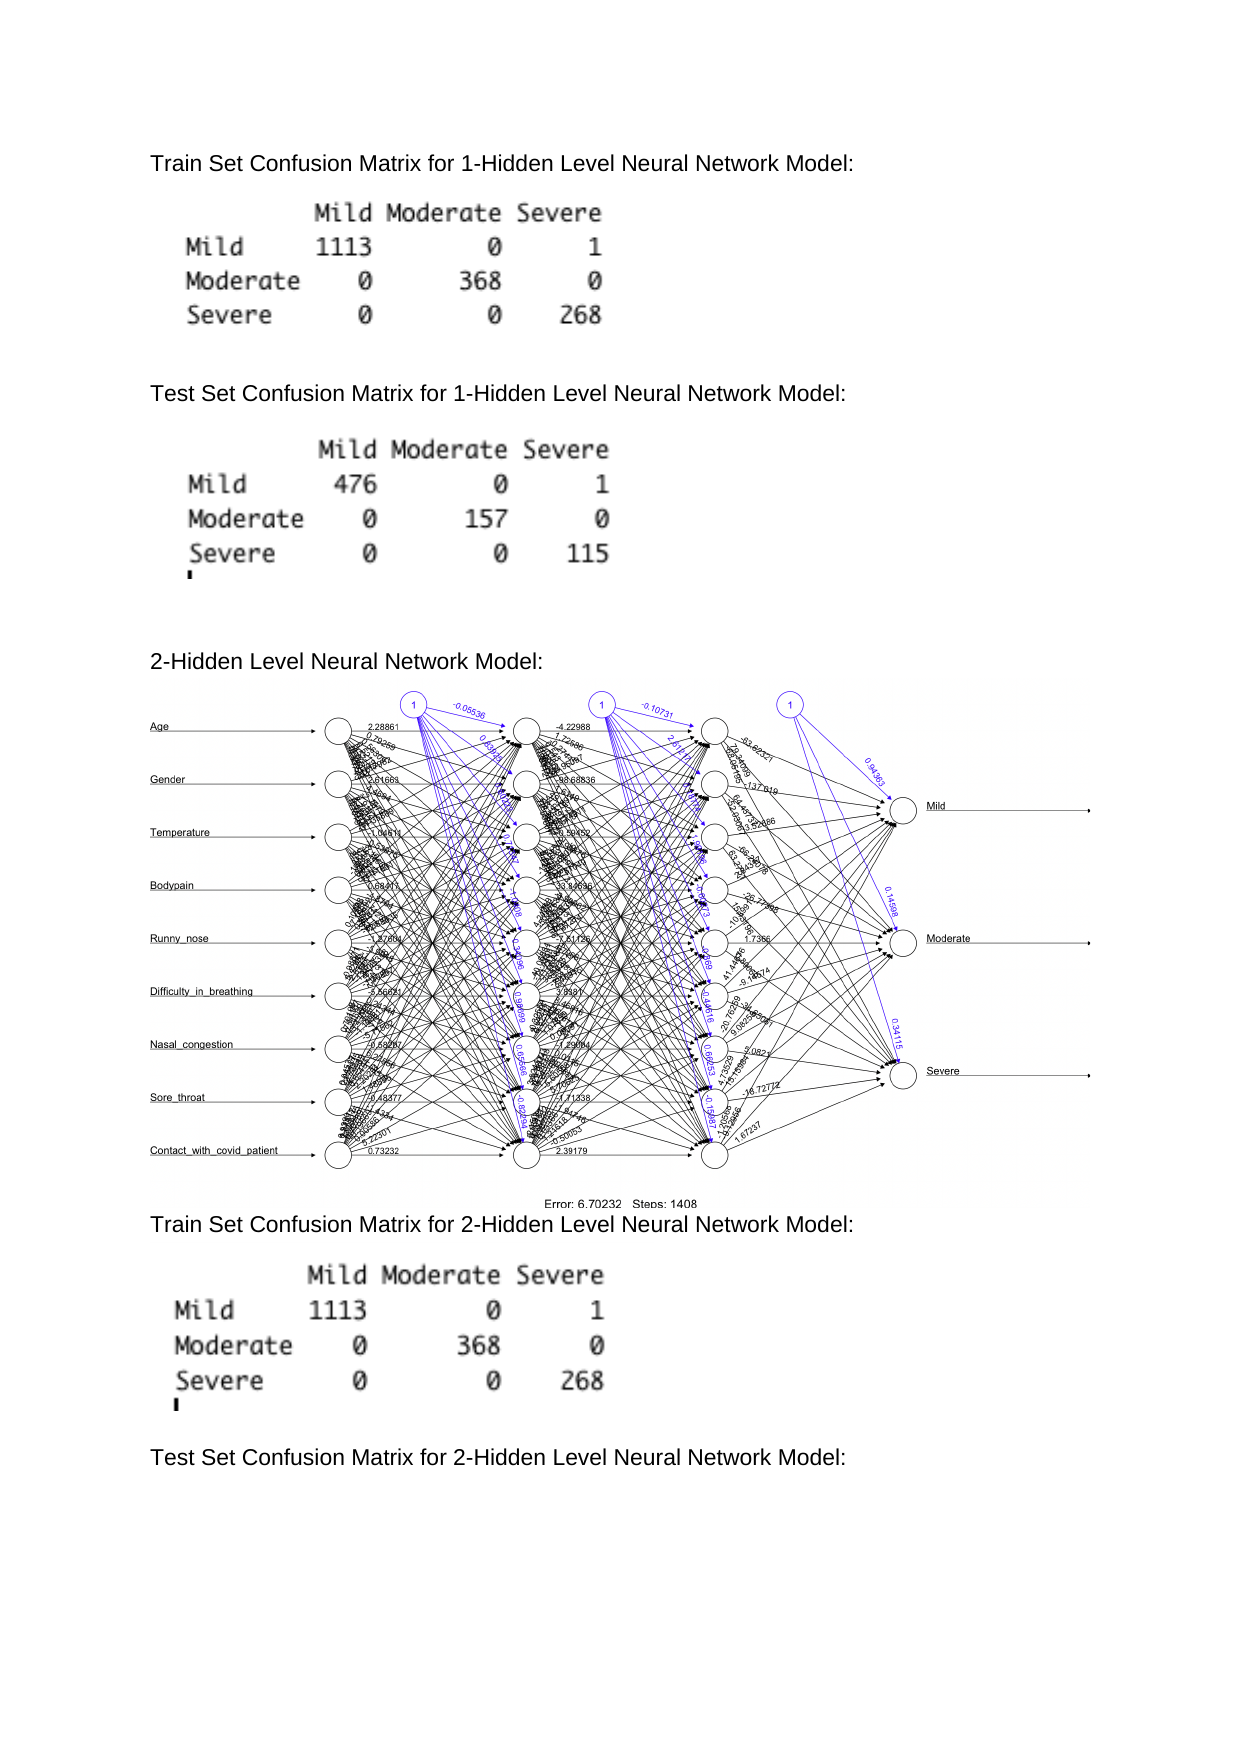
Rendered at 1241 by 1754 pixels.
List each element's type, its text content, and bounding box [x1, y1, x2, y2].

text Test Set Confusion Matrix for 2-Hidden Level Neural Network Model: [150, 1444, 1090, 1471]
text Test Set Confusion Matrix for 1-Hidden Level Neural Network Model: [150, 380, 1090, 406]
text 2-Hidden Level Neural Network Model: [150, 648, 1090, 674]
picture [150, 678, 1091, 1208]
text Train Set Confusion Matrix for 2-Hidden Level Neural Network Model: [150, 1211, 1090, 1238]
picture [150, 180, 665, 344]
picture [150, 1241, 654, 1411]
text Train Set Confusion Matrix for 1-Hidden Level Neural Network Model: [150, 150, 1090, 176]
picture [150, 410, 664, 579]
